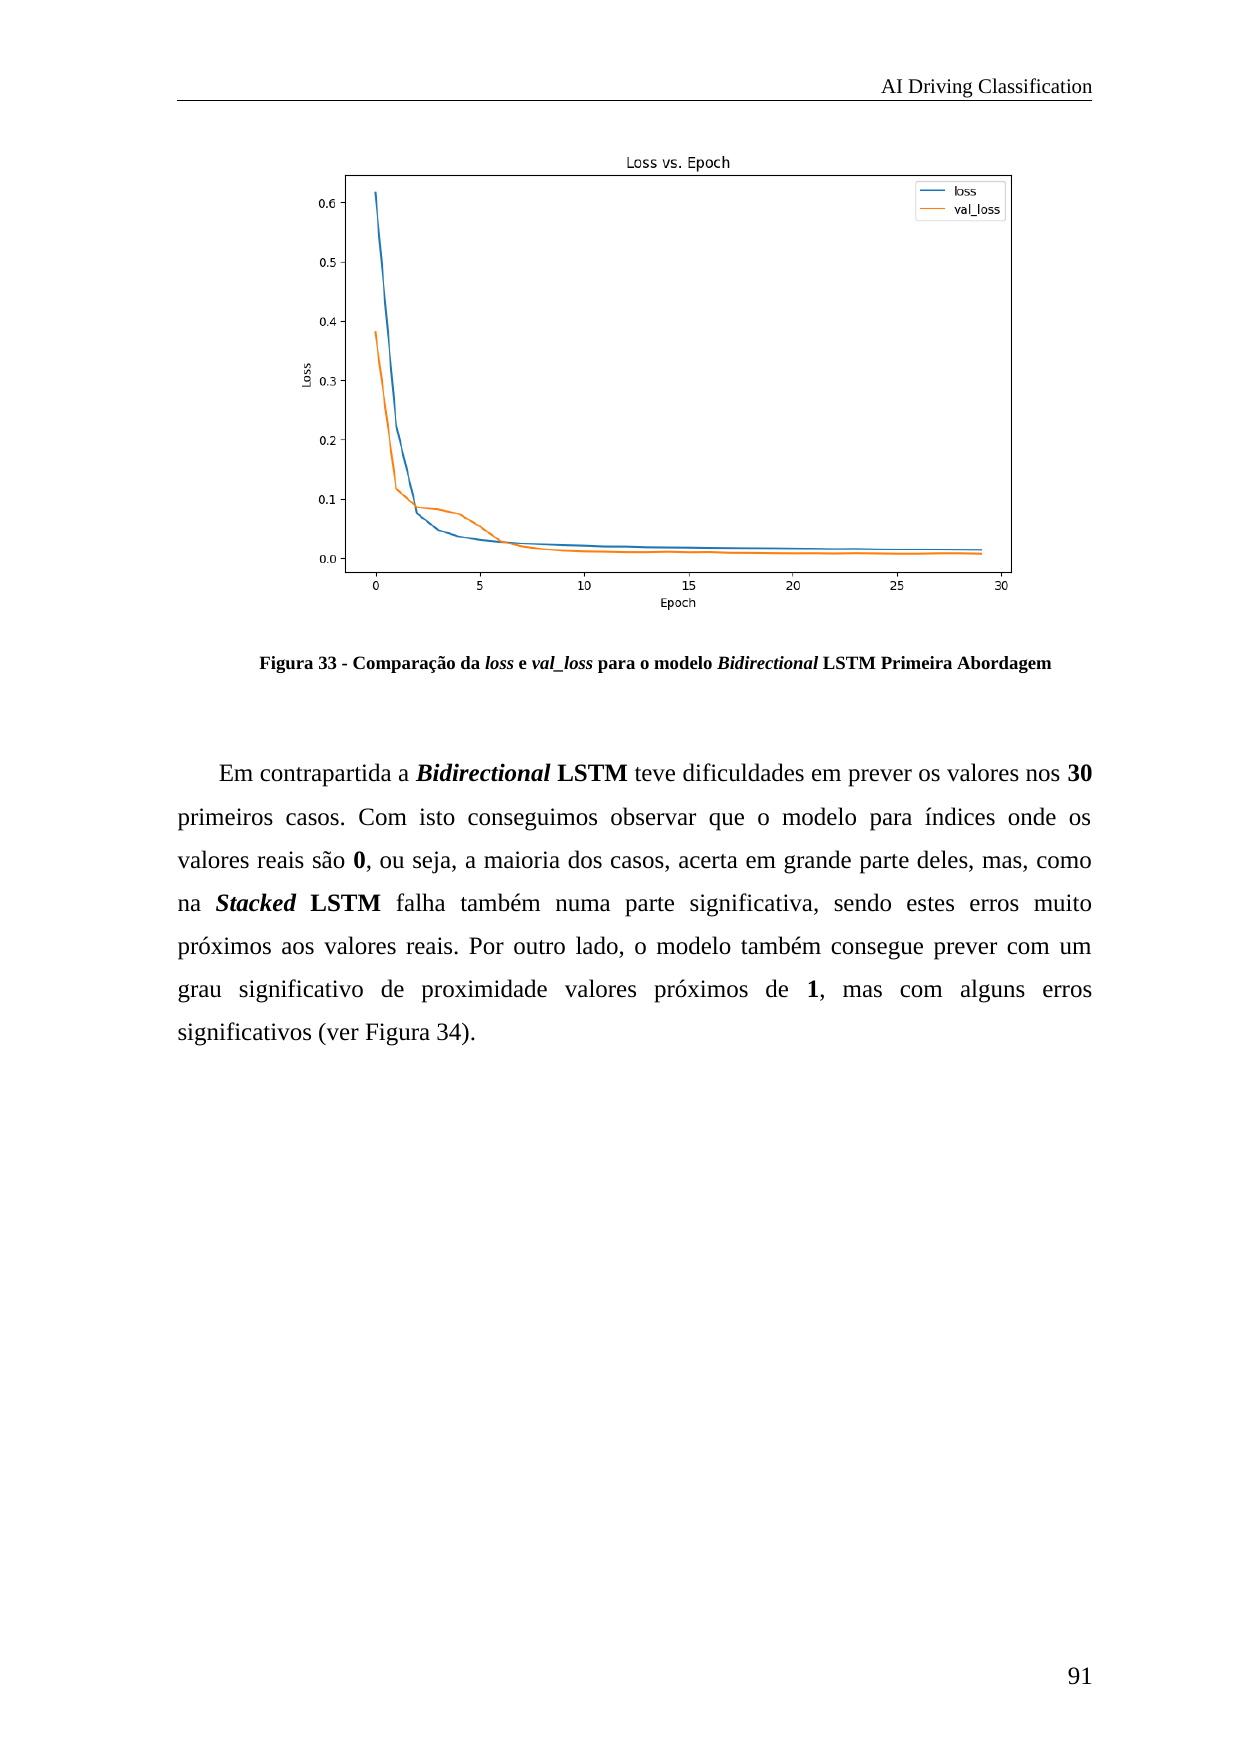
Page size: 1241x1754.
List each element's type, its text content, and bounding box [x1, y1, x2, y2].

picture [292, 147, 1019, 617]
